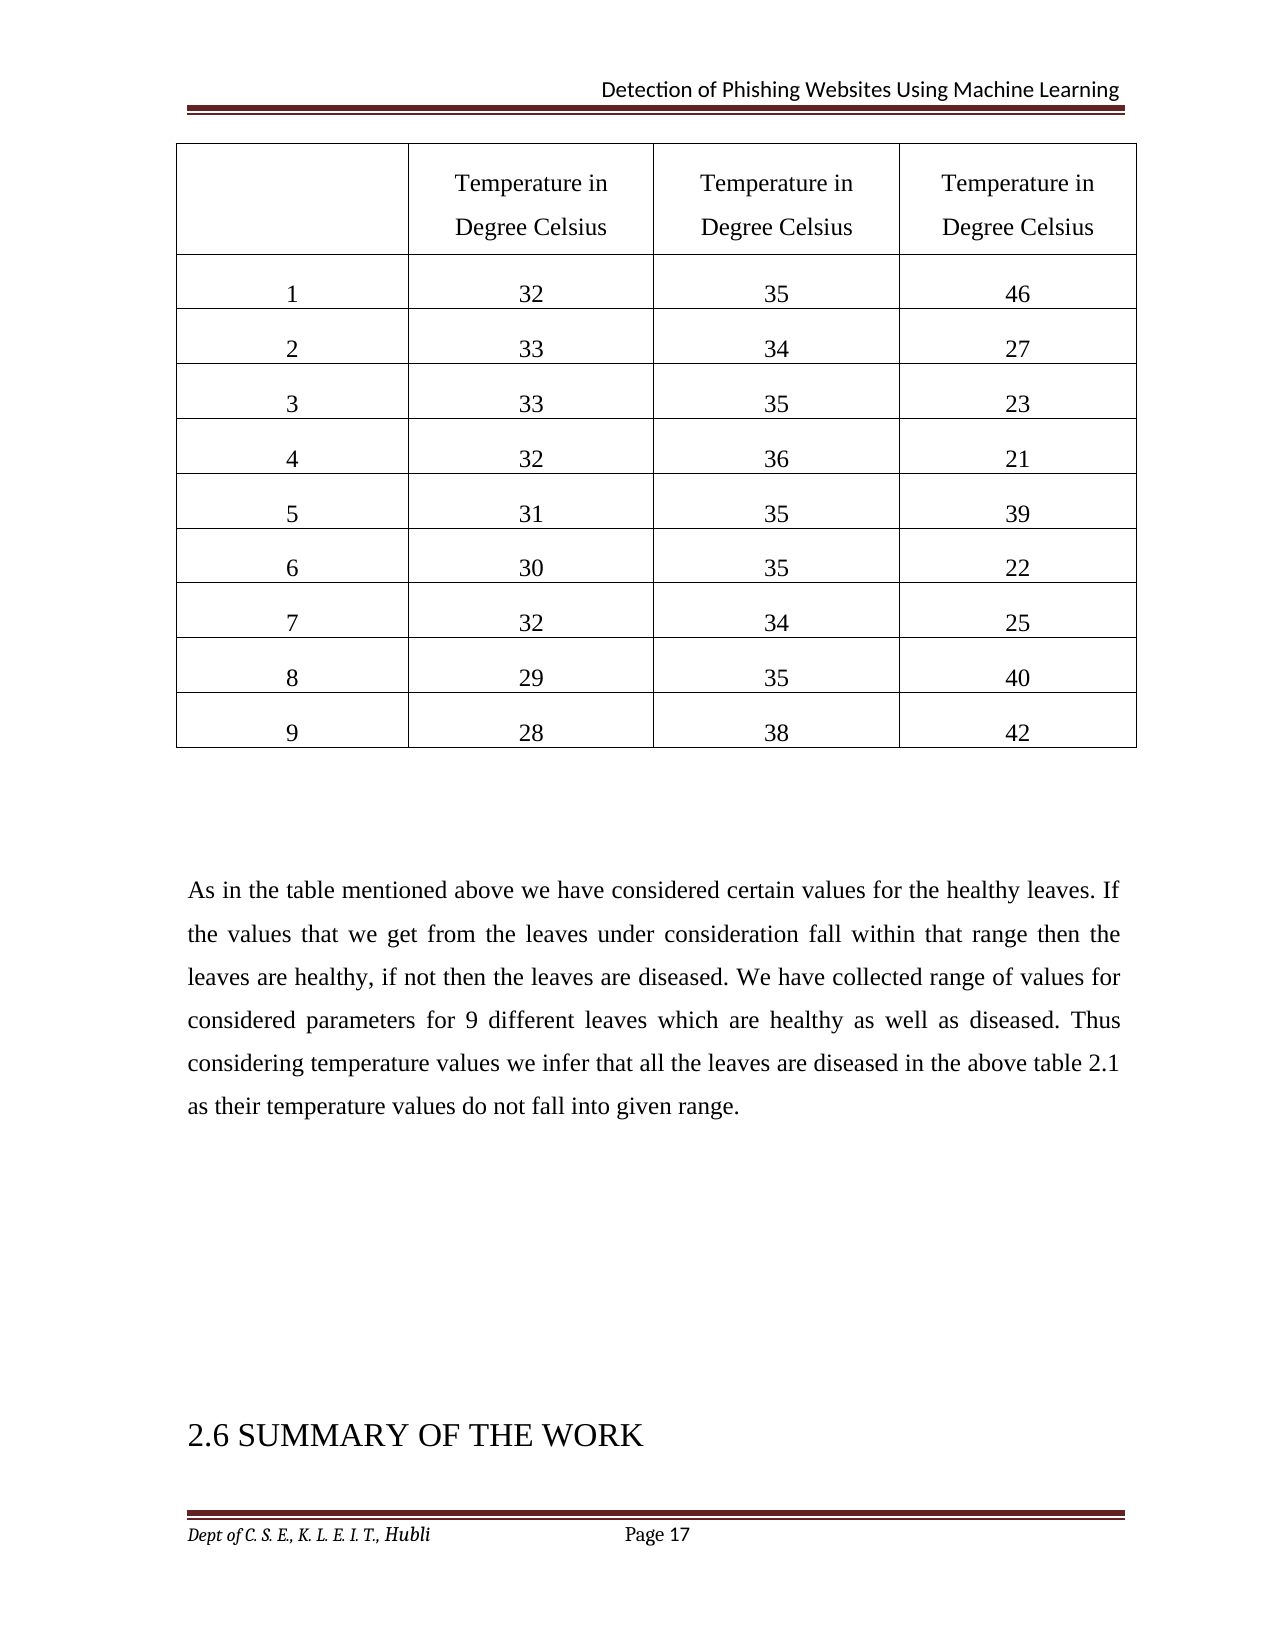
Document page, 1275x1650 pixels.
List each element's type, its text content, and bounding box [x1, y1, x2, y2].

table_cell 38 [654, 693, 899, 747]
table_cell 34 [654, 583, 899, 637]
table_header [654, 144, 899, 253]
table_cell 31 [409, 474, 653, 527]
table_cell 4 [177, 419, 408, 473]
table_cell 28 [409, 693, 653, 747]
table_cell 40 [900, 638, 1136, 692]
table_cell 35 [654, 255, 899, 308]
text 2.6 SUMMARY OF THE WORK [187, 1415, 1121, 1453]
table_cell 32 [409, 255, 653, 308]
table_cell 35 [654, 474, 899, 527]
text As in the table mentioned above we have considered certain values for the healthy leaves. If the values that we get from the leaves under consideration fall within that range then the leaves are healthy, if not then the leaves are diseased. We have collected range of values for considered parameters for 9 different leaves which are healthy as well as diseased. Thus considering temperature values we infer that all the leaves are diseased in the above table 2.1 as their temperature values do not fall into given range. [187, 876, 1121, 1120]
table_cell 36 [654, 419, 899, 473]
table_cell 2 [177, 309, 408, 363]
table_cell 35 [654, 529, 899, 582]
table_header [900, 144, 1136, 253]
table_cell 34 [654, 309, 899, 363]
table_cell 9 [177, 693, 408, 747]
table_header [409, 144, 653, 253]
table_cell 29 [409, 638, 653, 692]
table_cell 27 [900, 309, 1136, 363]
table_cell 8 [177, 638, 408, 692]
table_header Leaf [177, 144, 408, 253]
table_cell 6 [177, 529, 408, 582]
table_cell 32 [409, 583, 653, 637]
table_cell 35 [654, 638, 899, 692]
table_cell 32 [409, 419, 653, 473]
table_cell 39 [900, 474, 1136, 527]
table_cell 33 [409, 364, 653, 418]
table_cell 25 [900, 583, 1136, 637]
table_cell 5 [177, 474, 408, 527]
table_cell 22 [900, 529, 1136, 582]
table_cell 3 [177, 364, 408, 418]
table_cell 1 [177, 255, 408, 308]
table_cell 46 [900, 255, 1136, 308]
table_cell 7 [177, 583, 408, 637]
table_cell 33 [409, 309, 653, 363]
table_cell 42 [900, 693, 1136, 747]
table_cell 23 [900, 364, 1136, 418]
table_cell 35 [654, 364, 899, 418]
table_cell 21 [900, 419, 1136, 473]
table_cell 30 [409, 529, 653, 582]
